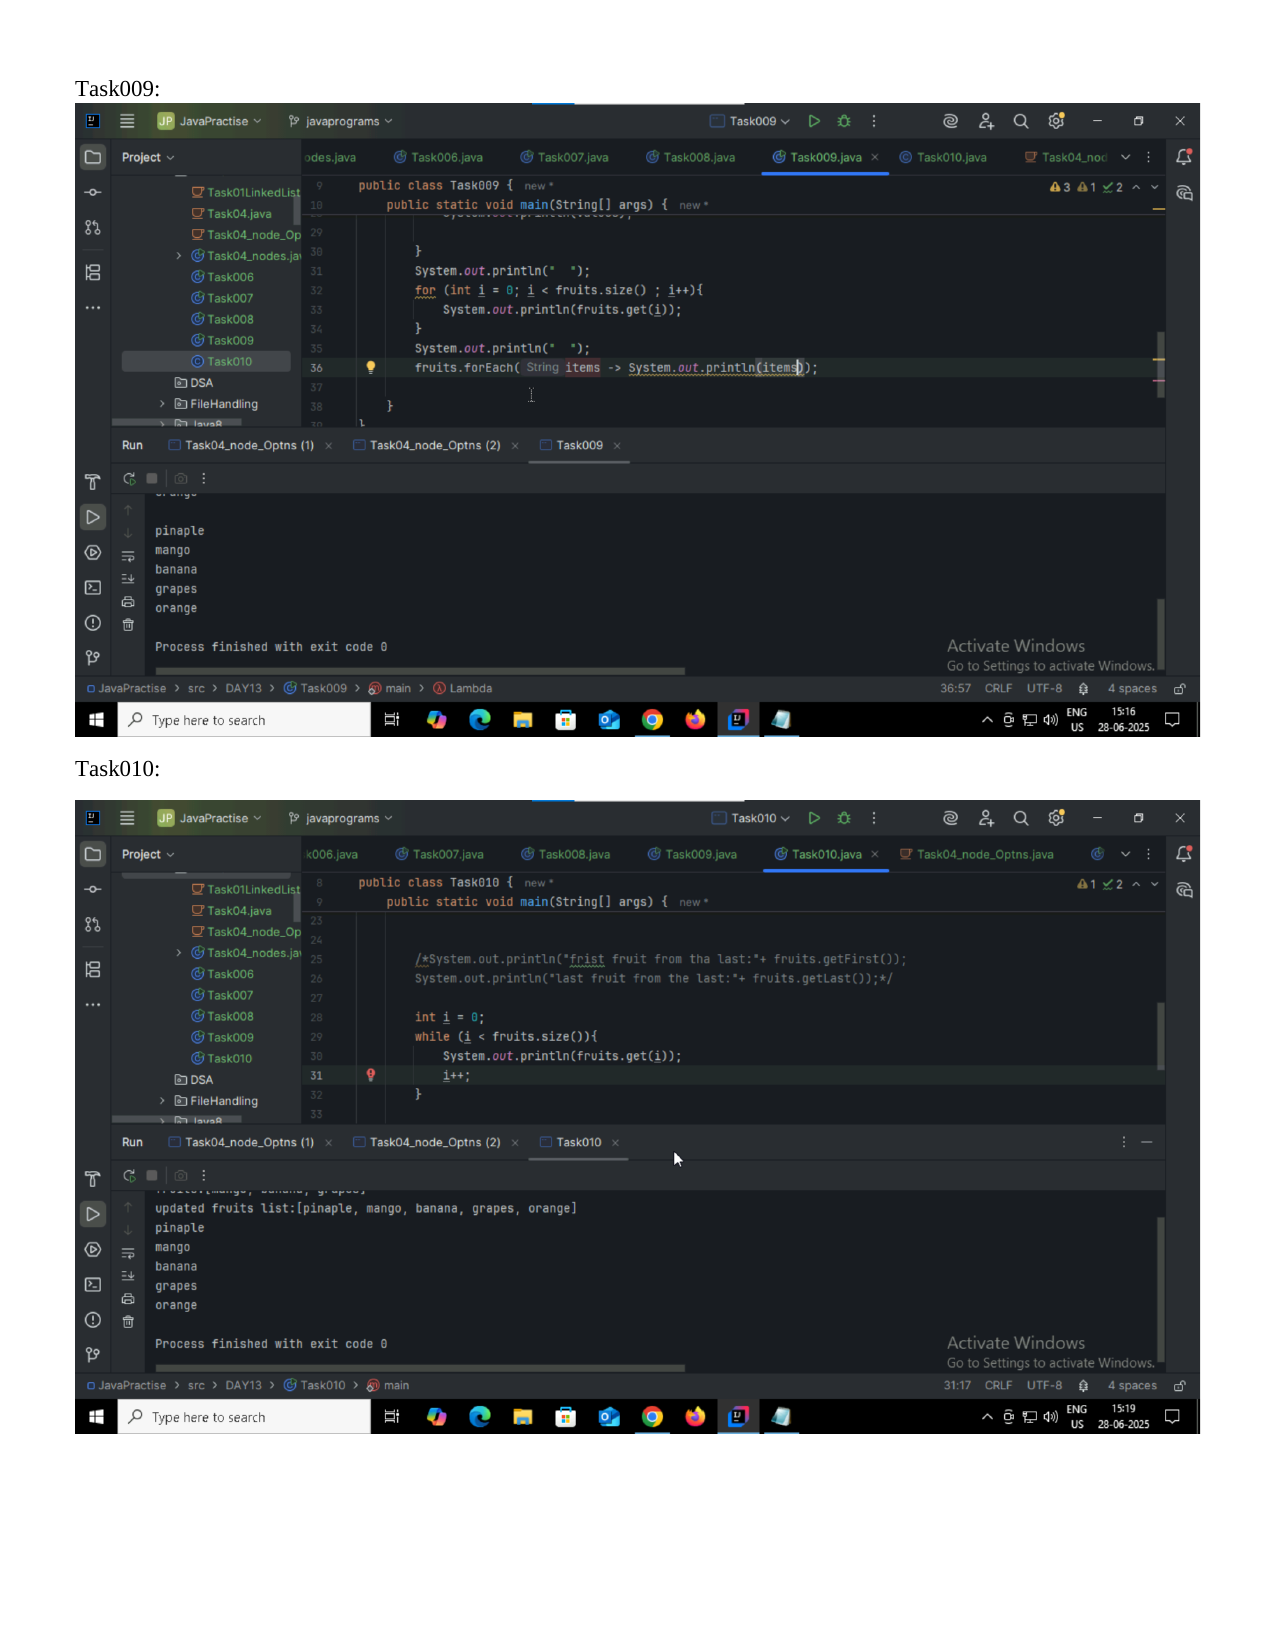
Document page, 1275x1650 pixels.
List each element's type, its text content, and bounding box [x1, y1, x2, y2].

text Task009: [75, 75, 1200, 103]
picture [75, 800, 1200, 1434]
text Task010: [75, 755, 1200, 782]
picture [75, 103, 1200, 737]
